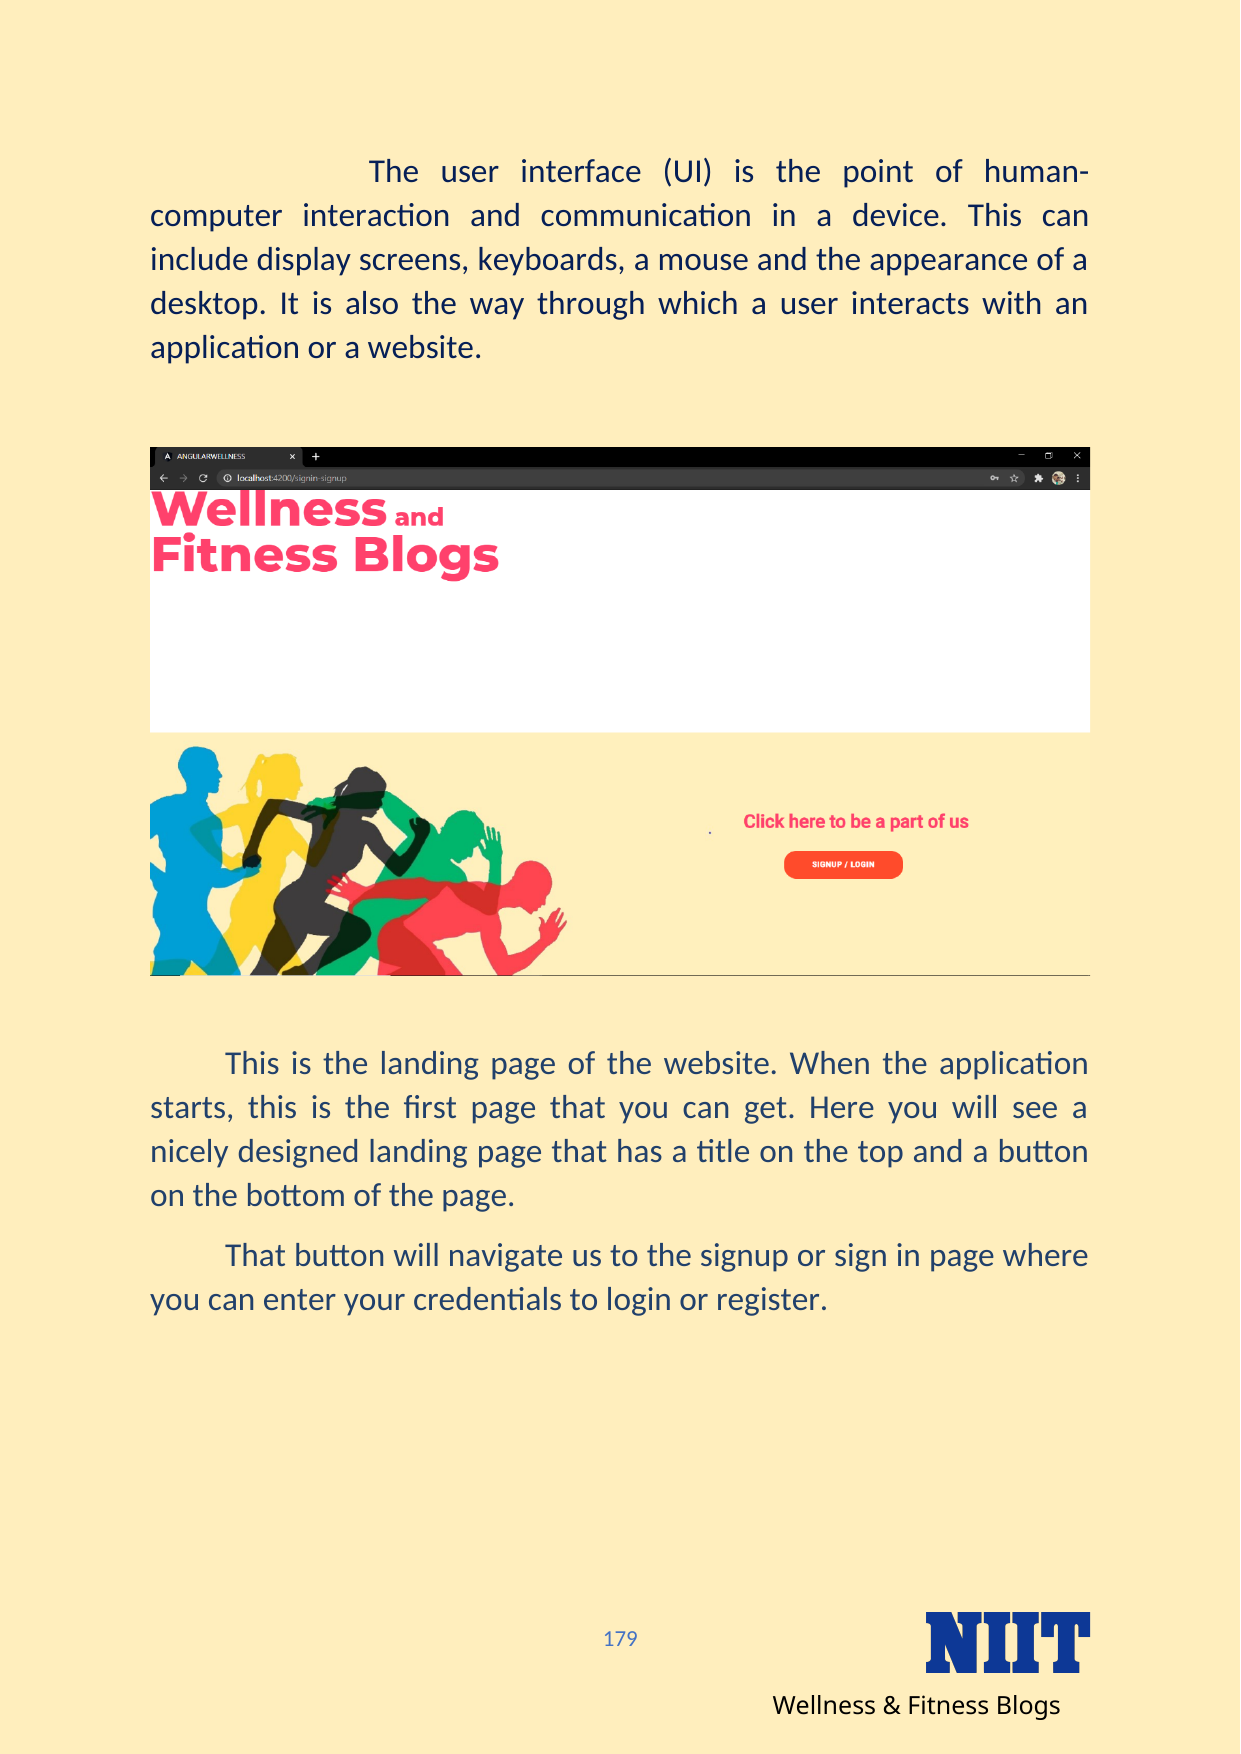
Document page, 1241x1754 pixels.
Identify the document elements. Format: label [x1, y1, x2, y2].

picture [150, 447, 1091, 976]
picture [150, 835, 166, 872]
picture [926, 1612, 1091, 1673]
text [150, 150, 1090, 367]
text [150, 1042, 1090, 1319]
